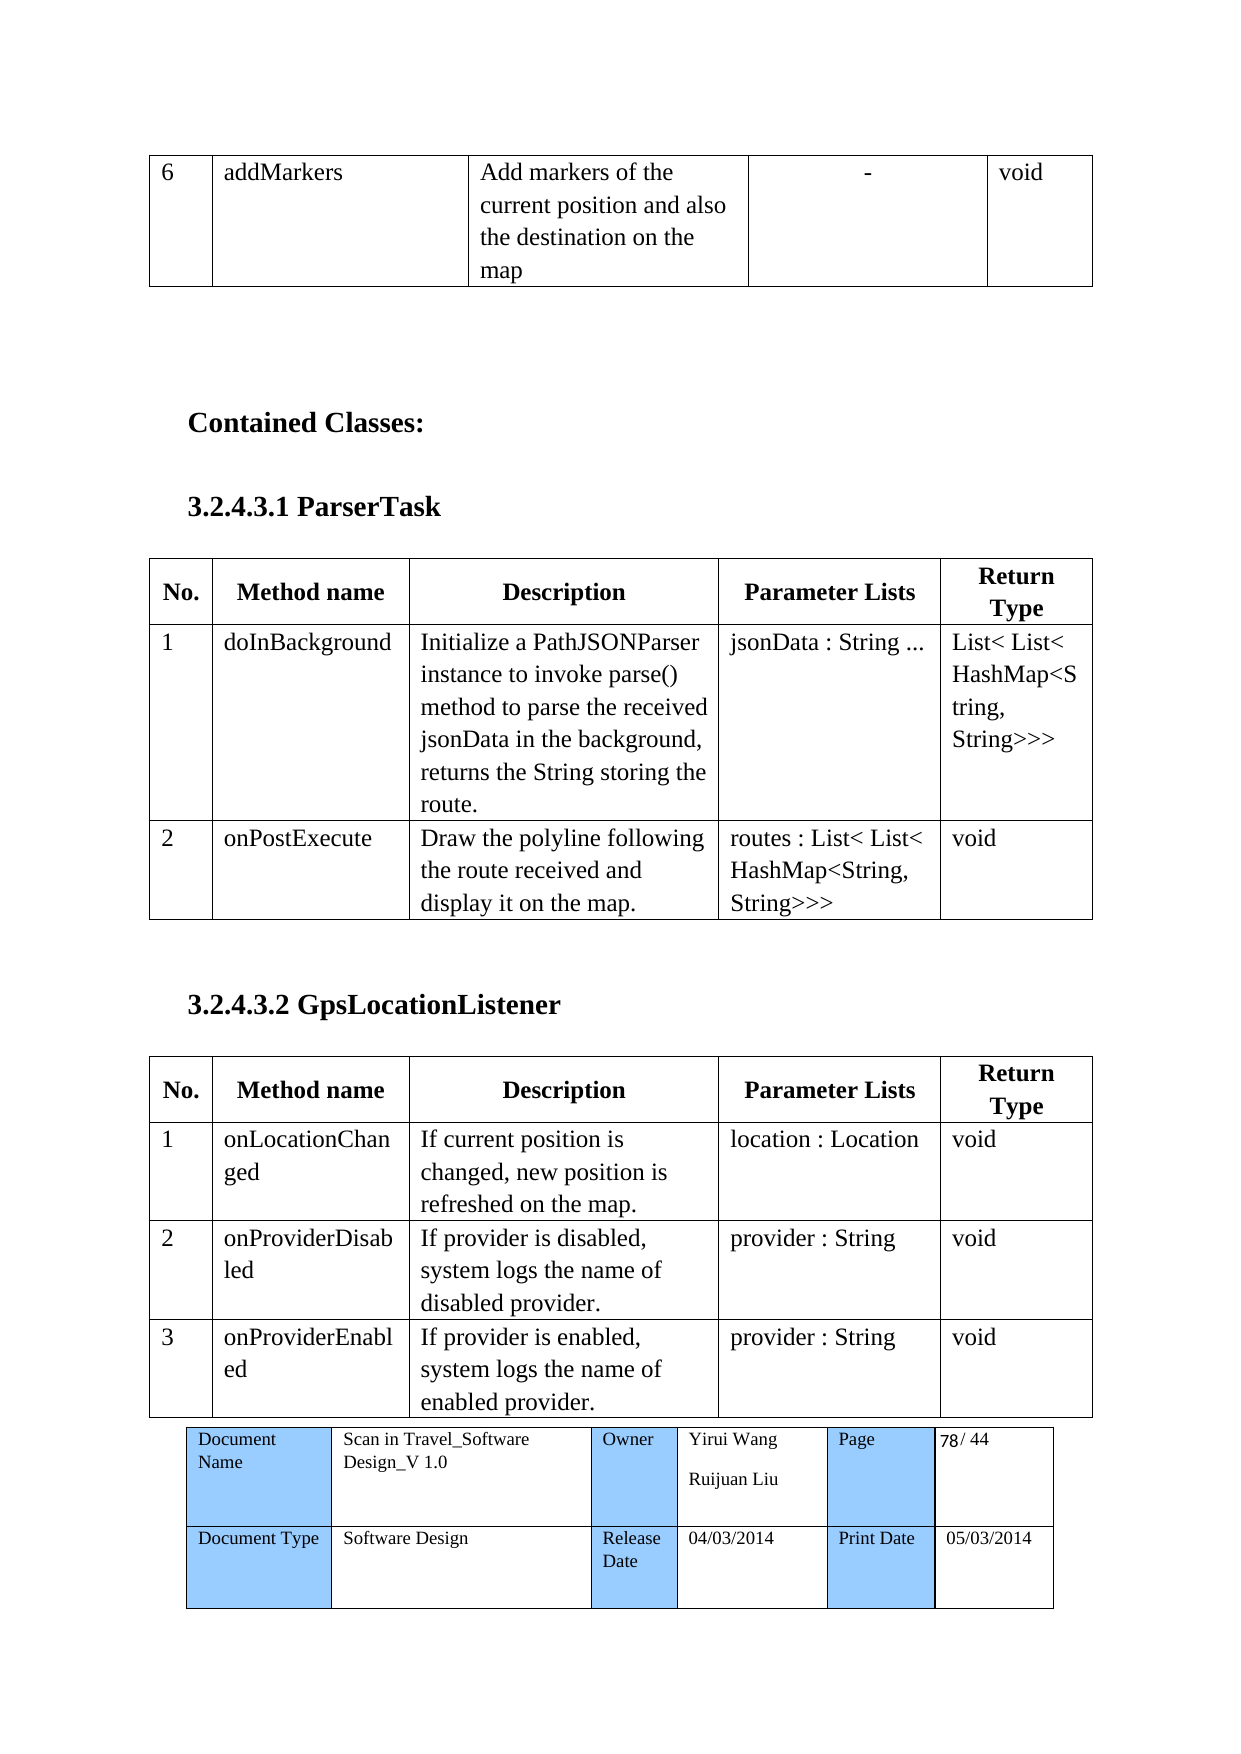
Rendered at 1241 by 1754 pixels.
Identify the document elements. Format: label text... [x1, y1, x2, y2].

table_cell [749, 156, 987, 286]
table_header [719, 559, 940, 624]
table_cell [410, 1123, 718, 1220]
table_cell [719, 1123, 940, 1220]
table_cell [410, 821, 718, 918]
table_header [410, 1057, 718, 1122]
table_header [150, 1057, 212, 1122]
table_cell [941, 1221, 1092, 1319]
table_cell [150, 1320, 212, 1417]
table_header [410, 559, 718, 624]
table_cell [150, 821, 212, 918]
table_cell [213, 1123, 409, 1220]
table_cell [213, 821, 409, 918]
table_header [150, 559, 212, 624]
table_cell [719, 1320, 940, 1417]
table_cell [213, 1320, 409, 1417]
text Contained Classes: [187, 389, 1053, 454]
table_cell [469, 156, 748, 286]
text 3.2.4.3.1 ParserTask [187, 474, 1053, 539]
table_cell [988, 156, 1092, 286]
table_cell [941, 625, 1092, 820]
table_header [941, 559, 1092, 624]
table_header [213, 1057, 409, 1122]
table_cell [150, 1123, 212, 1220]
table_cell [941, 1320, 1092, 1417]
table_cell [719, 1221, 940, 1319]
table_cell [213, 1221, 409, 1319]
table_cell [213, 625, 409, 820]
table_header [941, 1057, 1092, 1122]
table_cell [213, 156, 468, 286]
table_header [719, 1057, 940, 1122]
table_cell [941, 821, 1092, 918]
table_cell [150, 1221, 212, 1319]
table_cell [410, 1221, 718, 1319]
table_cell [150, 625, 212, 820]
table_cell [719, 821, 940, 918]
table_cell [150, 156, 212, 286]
text 3.2.4.3.2 GpsLocationListener [187, 971, 1053, 1036]
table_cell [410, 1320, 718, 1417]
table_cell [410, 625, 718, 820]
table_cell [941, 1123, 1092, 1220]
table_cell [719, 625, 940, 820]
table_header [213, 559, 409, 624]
